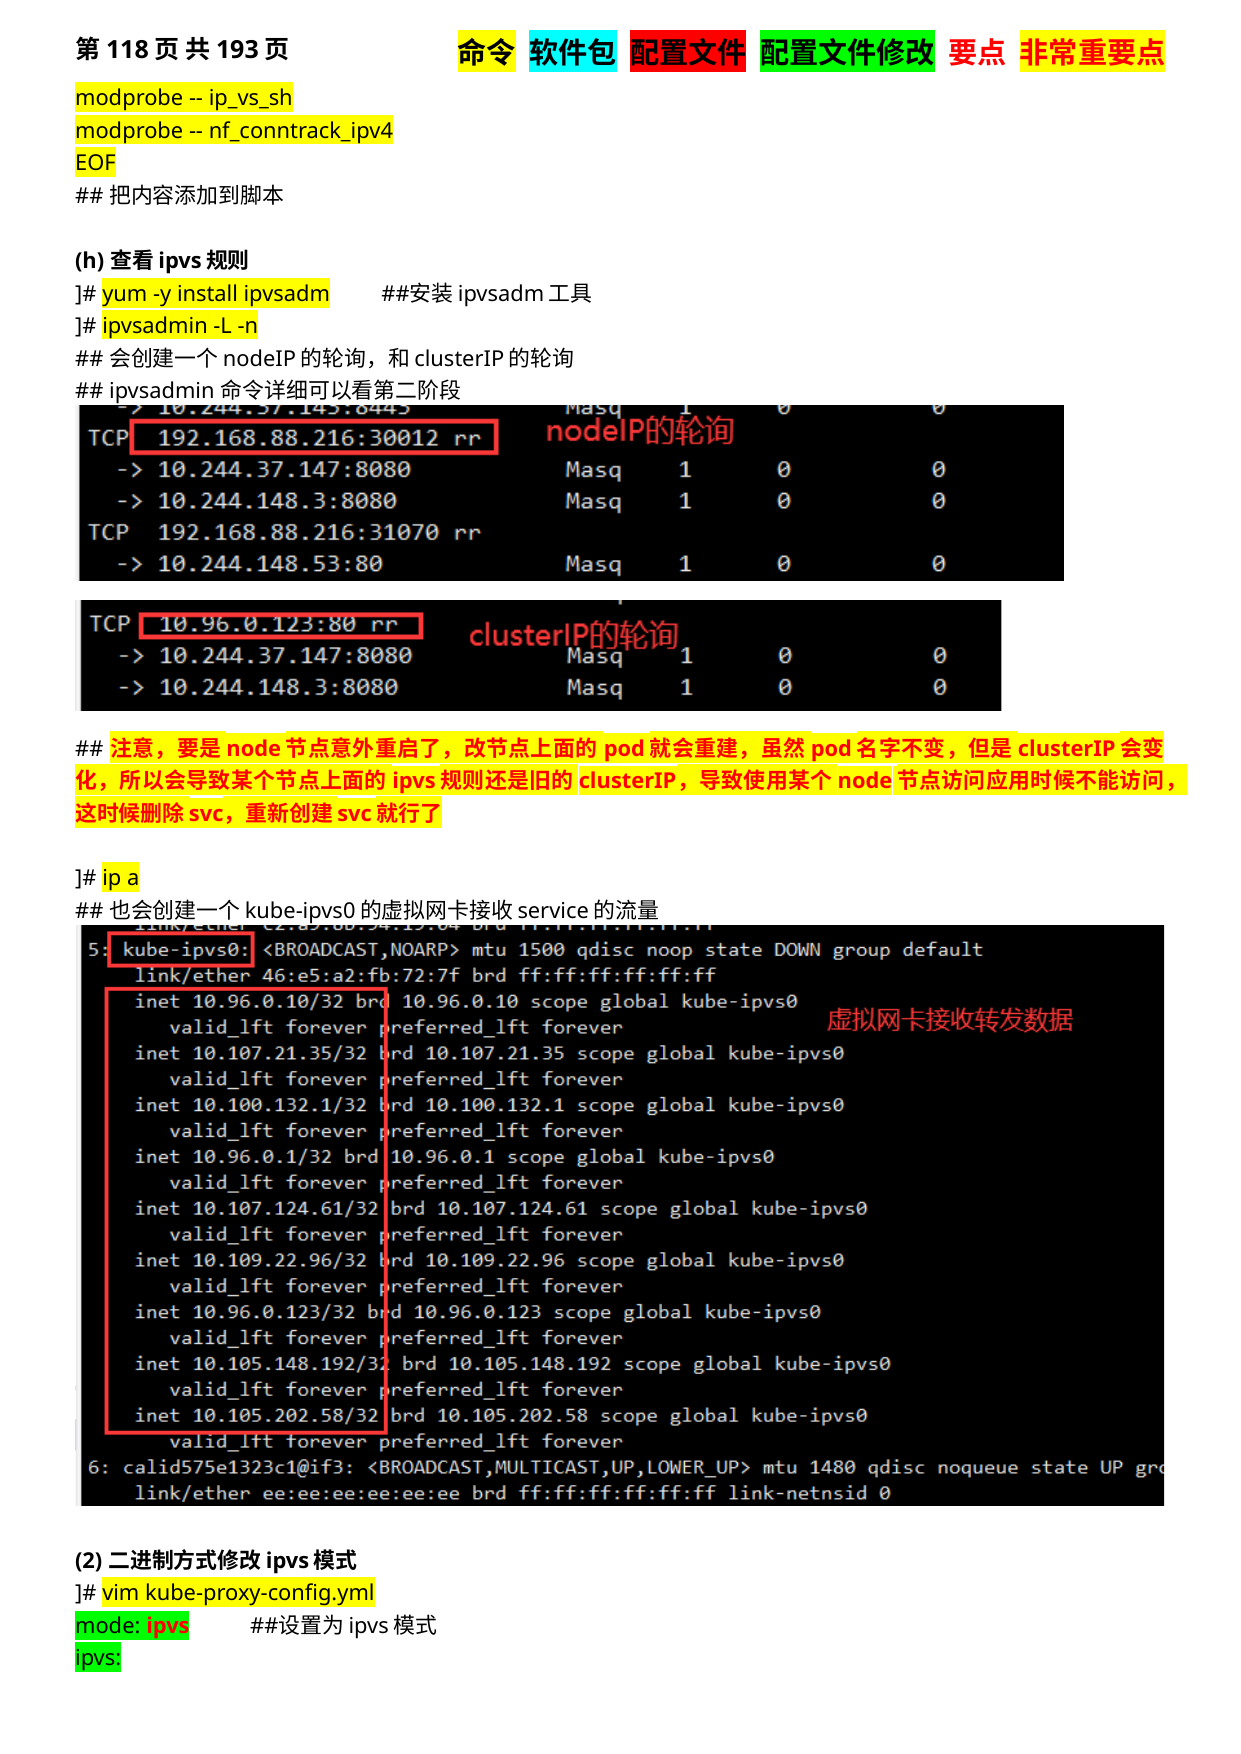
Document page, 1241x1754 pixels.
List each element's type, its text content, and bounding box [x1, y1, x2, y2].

text (h) 查看ipvs规则 [75, 243, 1165, 276]
text ## 也会创建一个kube-ipvs0的虚拟网卡接收service的流量 [75, 893, 1165, 925]
text ]# yum -y install ipvsadm ##安装ipvsadm工具 [75, 276, 1165, 308]
text modprobe -- ip_vs_sh [75, 81, 1165, 113]
text ]# ip a [75, 861, 1165, 893]
text EOF [75, 146, 1165, 178]
picture [75, 600, 1002, 711]
text mode: ipvs ##设置为ipvs模式 [75, 1608, 1165, 1641]
text ## ipvsadmin 命令详细可以看第二阶段 [75, 373, 1165, 406]
picture [75, 405, 1064, 581]
text ## 注意，要是node节点意外重启了，改节点上面的pod就会重建，虽然pod名字不变，但是clusterIP会变化，所以会导致某个节点上面的ipvs规则还是旧的clusterIP，导致使用某个node节点访问应用时候不能访问，这时候删除svc，重新创建svc就行了 [75, 731, 1165, 828]
text modprobe -- nf_conntrack_ipv4 [75, 113, 1165, 146]
text ]# ipvsadmin -L -n [75, 308, 1165, 341]
text (2) 二进制方式修改ipvs模式 [75, 1543, 1165, 1576]
picture [75, 925, 1165, 1506]
text ipvs: [75, 1641, 1165, 1673]
text ## 会创建一个nodeIP的轮询，和clusterIP的轮询 [75, 341, 1165, 373]
text ## 把内容添加到脚本 [75, 178, 1165, 211]
text ]# vim kube-proxy-config.yml [75, 1576, 1165, 1608]
